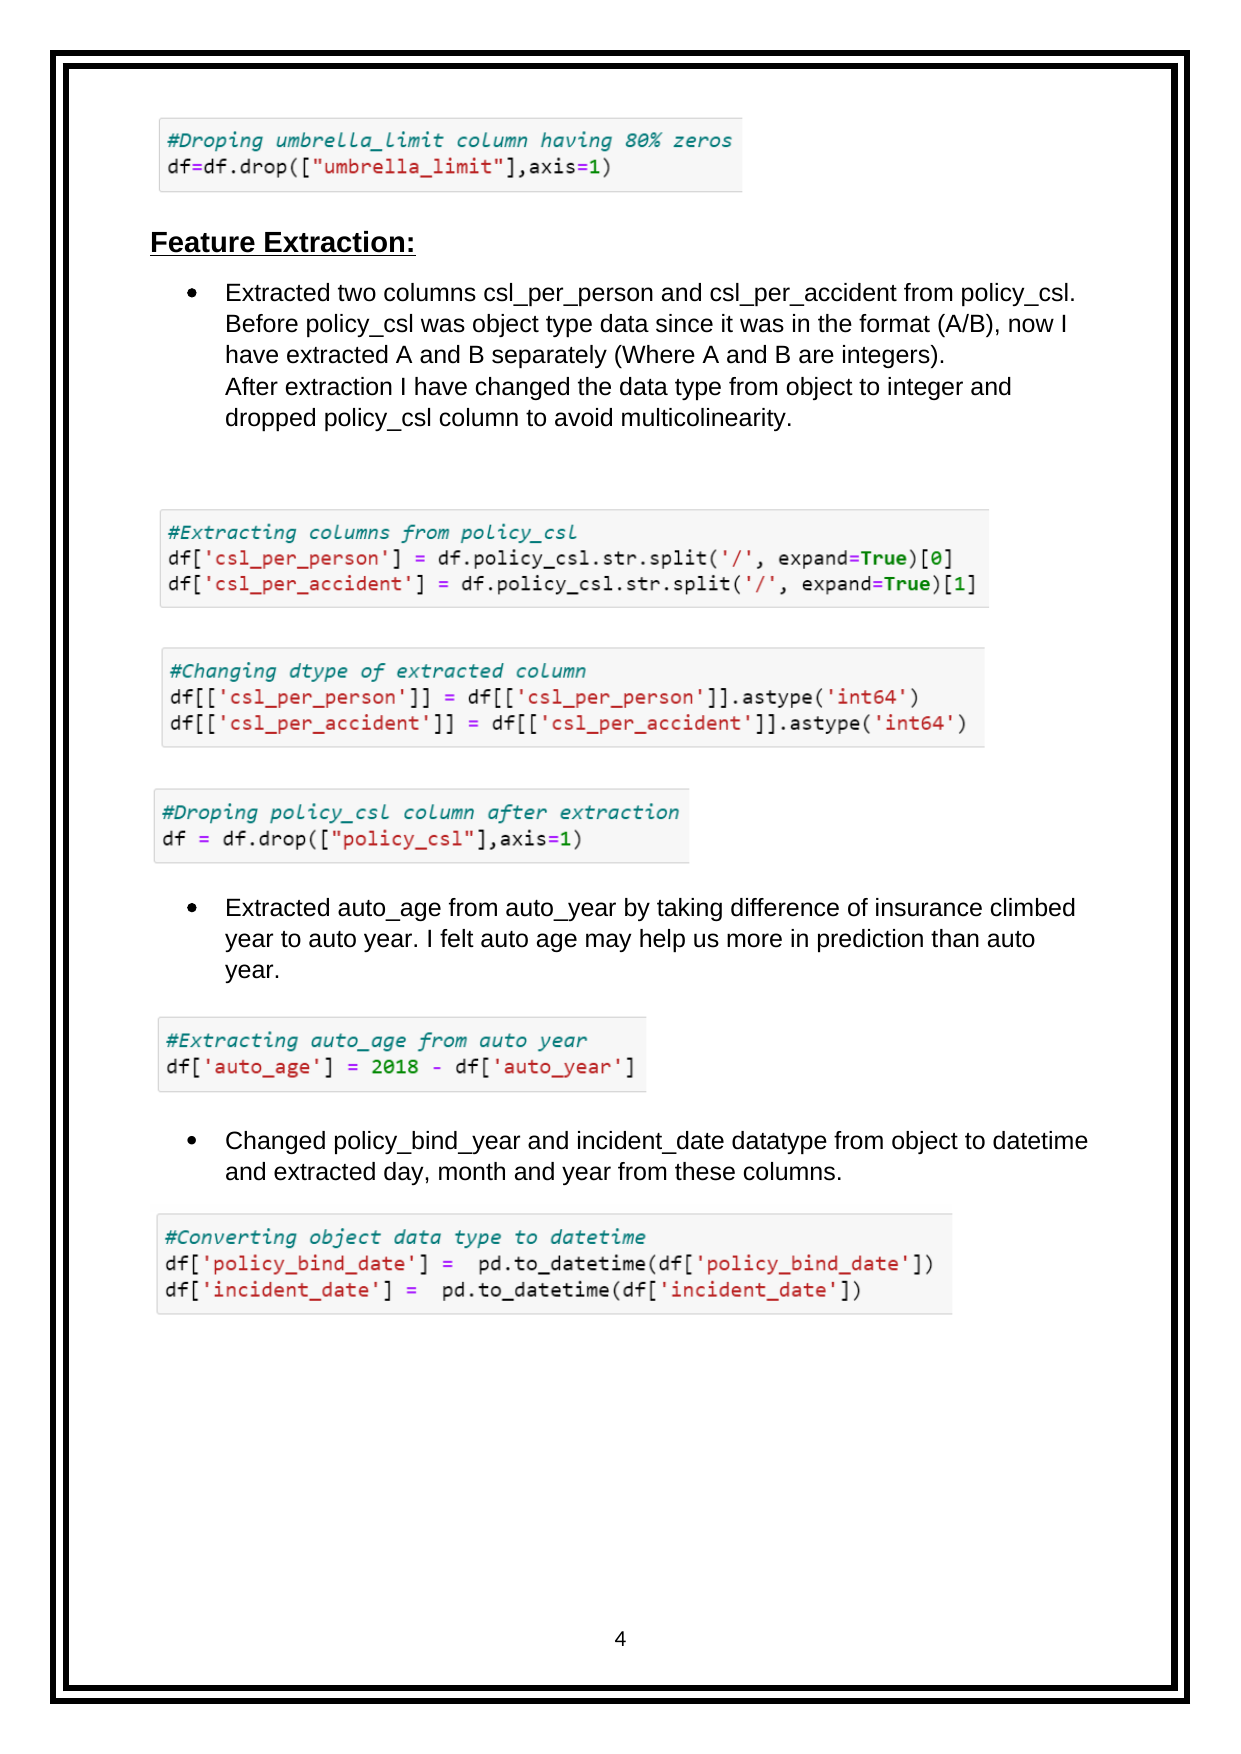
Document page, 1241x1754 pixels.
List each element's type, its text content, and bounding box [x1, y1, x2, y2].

list After extraction I have changed the data type from object to integer and dropped policy_csl column to avoid multicolinearity. [225, 371, 1090, 431]
text Feature Extraction: [150, 225, 1090, 259]
list Extracted two columns csl_per_person and csl_per_accident from policy_csl. Before policy_csl was object type data since it was in the format (A/B), now I have extracted A and B separately (Where A and B are integers). [187, 278, 1090, 369]
picture [150, 497, 990, 618]
picture [150, 778, 690, 875]
picture [150, 1002, 647, 1107]
list Extracted auto_age from auto_year by taking difference of insurance climbed year to auto year. I felt auto age may help us more in prediction than auto year. [187, 893, 1090, 984]
picture [150, 636, 985, 760]
list Changed policy_bind_year and incident_date datatype from object to datetime and extracted day, month and year from these columns. [187, 1126, 1090, 1186]
picture [150, 103, 743, 207]
picture [150, 1204, 953, 1324]
